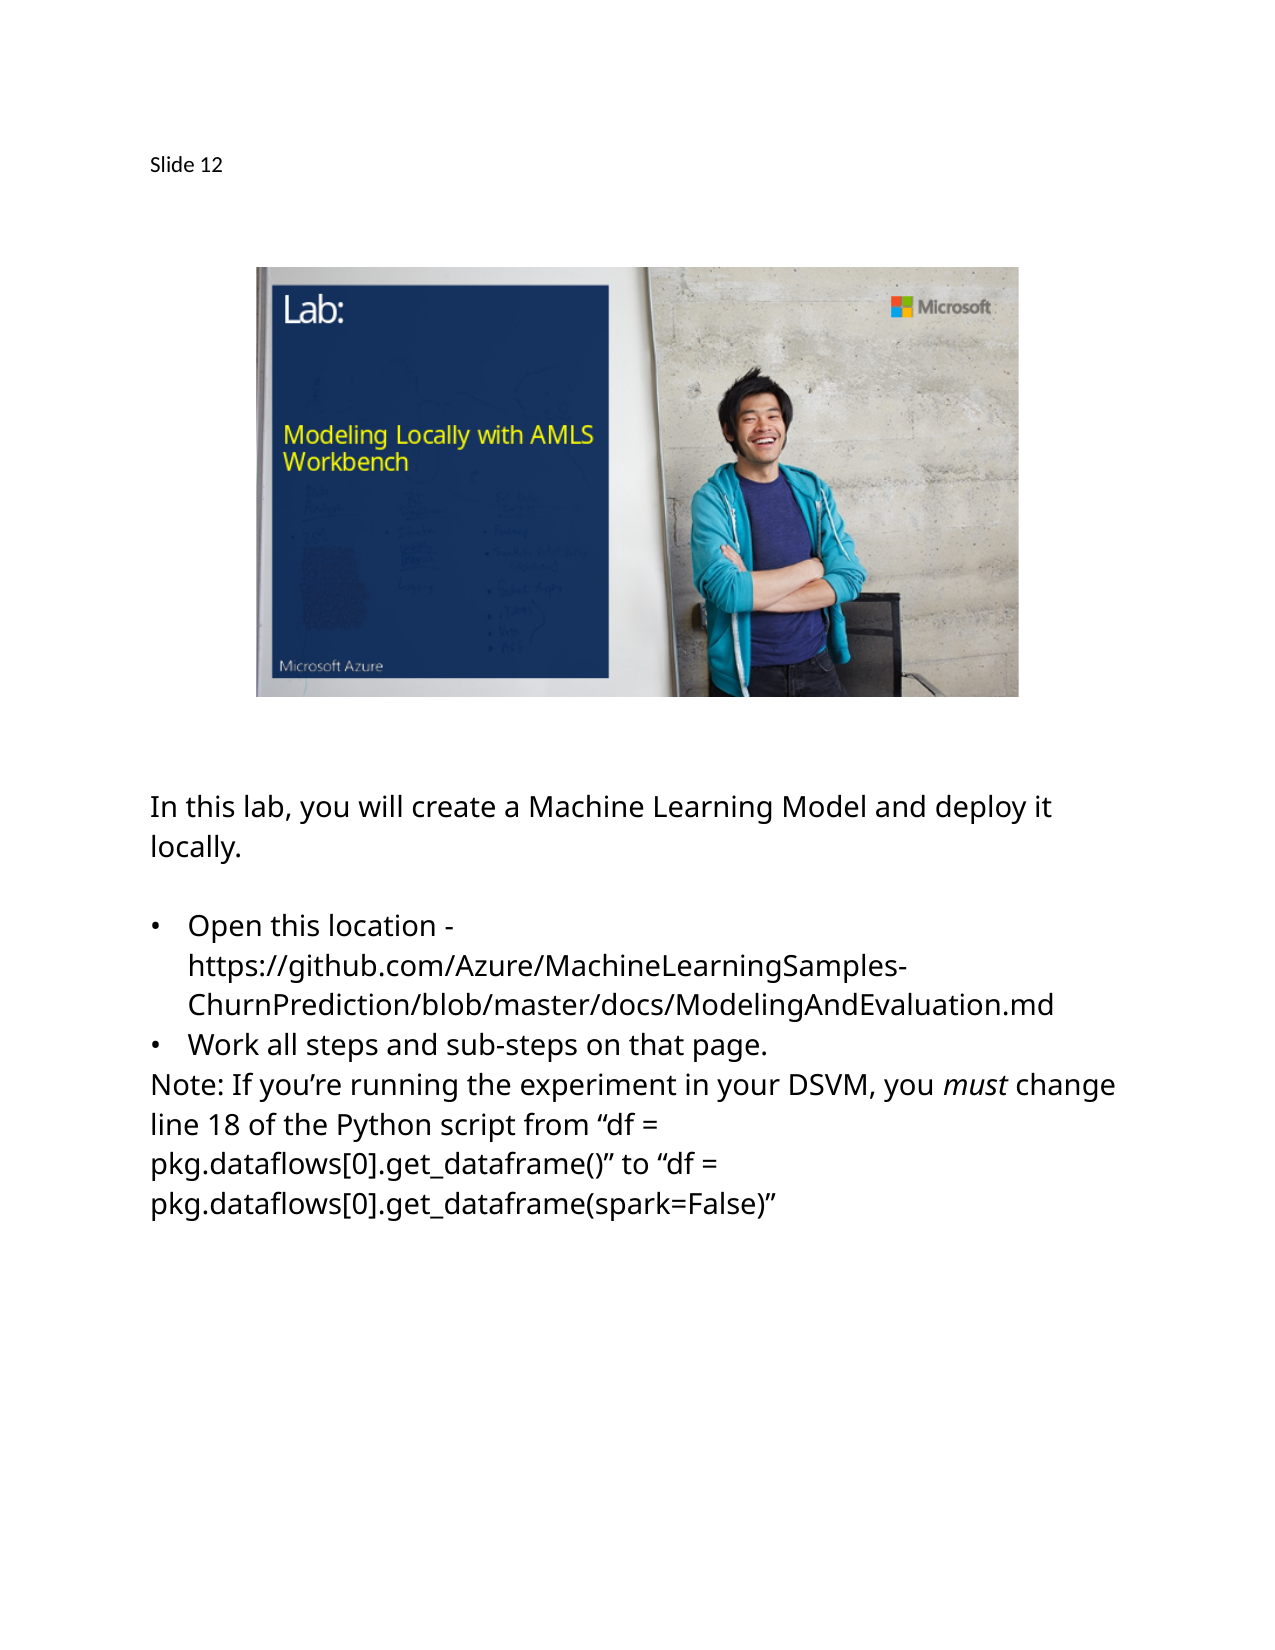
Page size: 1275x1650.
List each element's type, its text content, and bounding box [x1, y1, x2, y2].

list Open this location - https://github.com/Azure/MachineLearningSamples-ChurnPrediction/blob/master/docs/ModelingAndEvaluation.md [150, 905, 1125, 1024]
text In this lab, you will create a Machine Learning Model and deploy it locally. [150, 786, 1125, 866]
text Note: If you’re running the experiment in your DSVM, you must change line 18 of the Python script from “df = pkg.dataflows[0].get_dataframe()” to “df = pkg.dataflows[0].get_dataframe(spark=False)” [150, 1064, 1125, 1223]
list Work all steps and sub-steps on that page. [150, 1024, 1125, 1064]
text Slide 12 [150, 150, 1125, 178]
